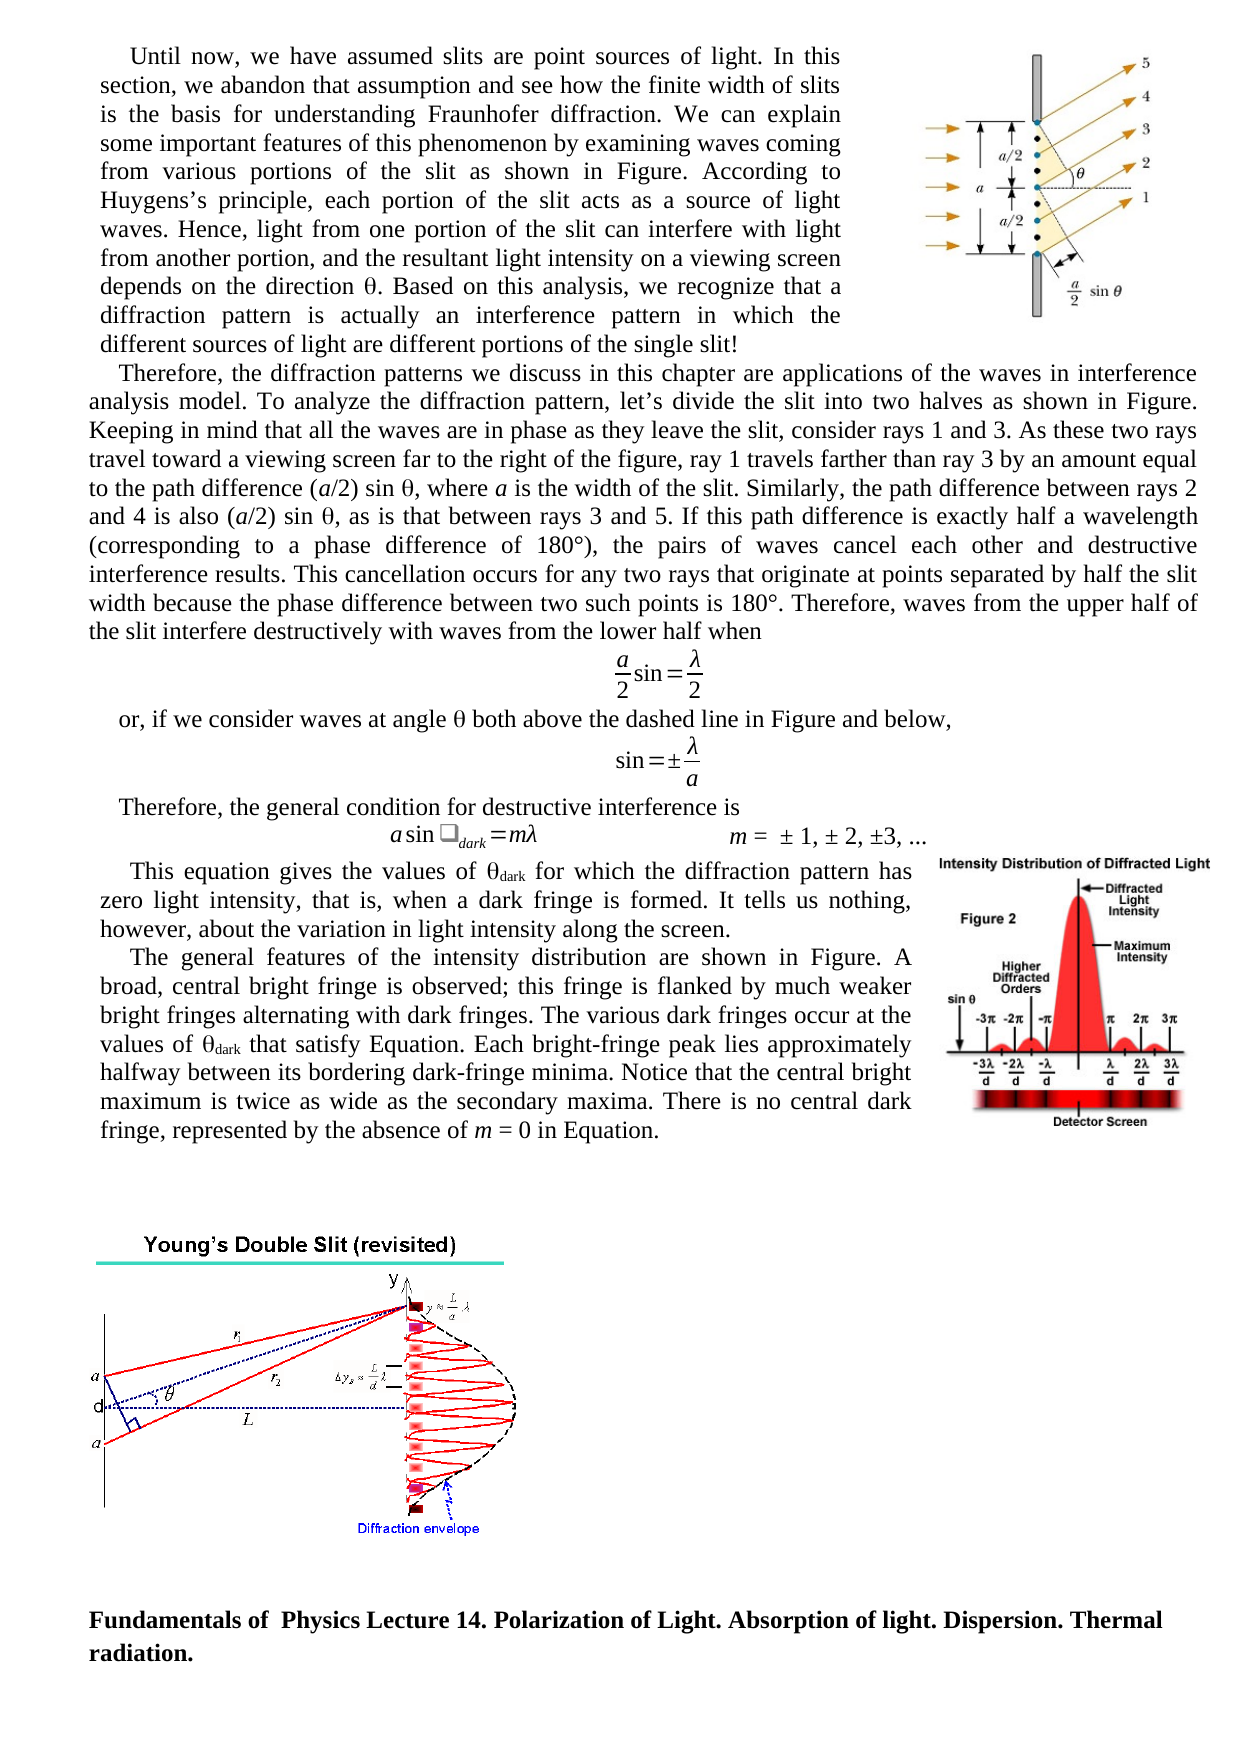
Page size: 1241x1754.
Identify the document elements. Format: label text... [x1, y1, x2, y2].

text m = ± 1, ± 2, ±3, ... [89, 821, 1199, 852]
picture [877, 41, 1163, 323]
picture [939, 856, 1211, 1127]
table_header [924, 856, 1221, 1172]
table_header [853, 41, 1174, 358]
table_header Until now, we have assumed slits are point sources of light. In this section, we abandon that assumption and see how the finite width of slits is the basis for understanding Fraunhofer diffraction. We can explain some important features of this phenomenon by examining waves coming from various portions of the slit as shown in Figure. According to Huygens’s principle, each portion of the slit acts as a source of light waves. Hence, light from one portion of the slit can interfere with light from another portion, and the resultant light intensity on a viewing screen depends on the direction . Based on this analysis, we recognize that a diffraction pattern is actually an interference pattern in which the different sources of light are different portions of the single slit! [89, 41, 853, 358]
picture [88, 1226, 518, 1548]
text Therefore, the diffraction patterns we discuss in this chapter are applications of the waves in interference analysis model. To analyze the diffraction pattern, let’s divide the slit into two halves as shown in Figure. Keeping in mind that all the waves are in phase as they leave the slit, consider rays 1 and 3. As these two rays travel toward a viewing screen far to the right of the figure, ray 1 travels farther than ray 3 by an amount equal to the path difference (a/2) sin , where a is the width of the slit. Similarly, the path difference between rays 2 and 4 is also (a/2) sin , as is that between rays 3 and 5. If this path difference is exactly half a wavelength (corresponding to a phase difference of 180°), the pairs of waves cancel each other and destructive interference results. This cancellation occurs for any two rays that originate at points separated by half the slit width because the phase difference between two such points is 180°. Therefore, waves from the upper half of the slit interfere destructively with waves from the lower half when [89, 358, 1199, 645]
text Fundamentals of Physics Lecture 14. Polarization of Light. Absorption of light. Dispersion. Thermal radiation. [89, 1606, 1199, 1667]
table_header This equation gives the values of dark for which the diffraction pattern has zero light intensity, that is, when a dark fringe is formed. It tells us nothing, however, about the variation in light intensity along the screen. The general features of the intensity distribution are shown in Figure. A broad, central bright fringe is observed; this fringe is flanked by much weaker bright fringes alternating with dark fringes. The various dark fringes occur at the values of dark that satisfy Equation. Each bright-fringe peak lies approximately halfway between its bordering dark-fringe minima. Notice that the central bright maximum is twice as wide as the secondary maxima. There is no central dark fringe, represented by the absence of m = 0 in Equation. [89, 856, 924, 1172]
text or, if we consider waves at angle both above the dashed line in Figure and below, [89, 704, 1199, 733]
text Therefore, the general condition for destructive interference is [89, 792, 1199, 821]
